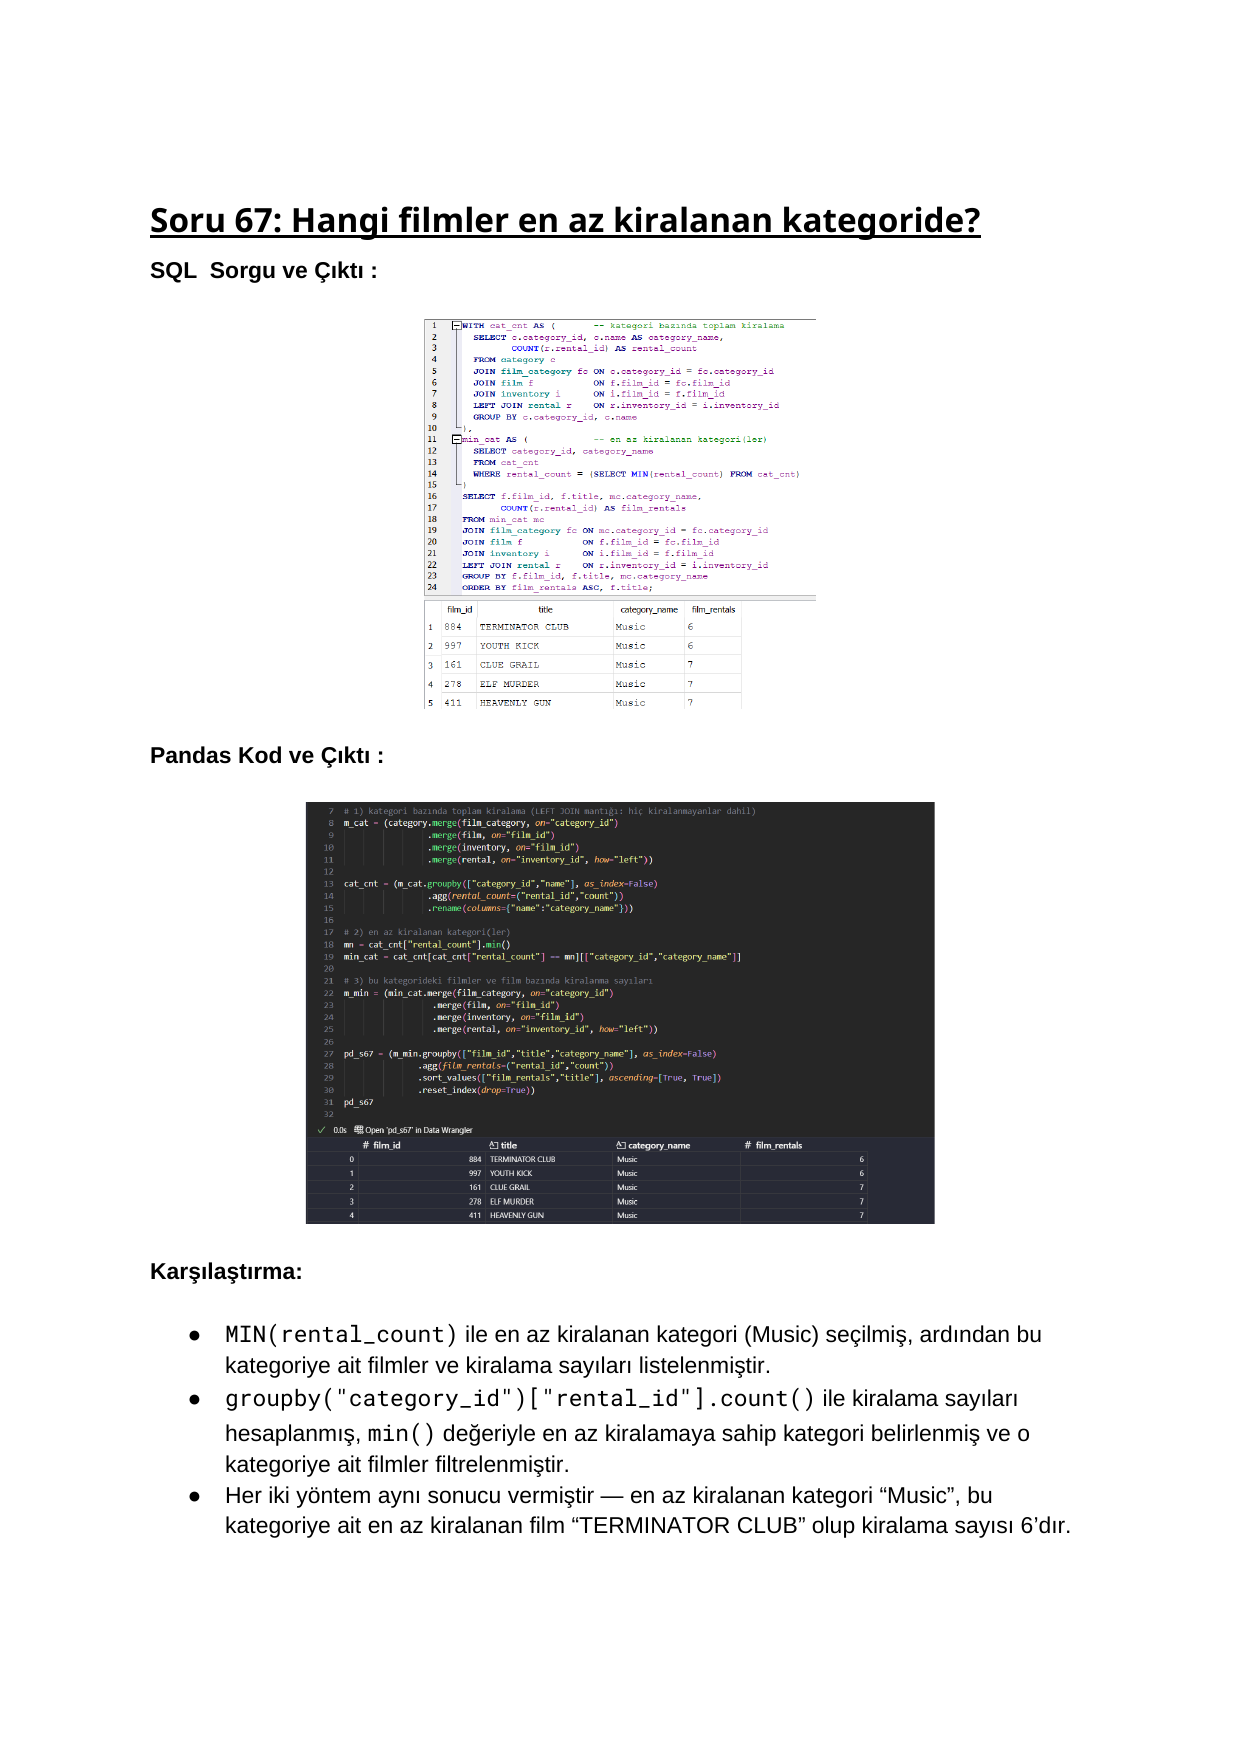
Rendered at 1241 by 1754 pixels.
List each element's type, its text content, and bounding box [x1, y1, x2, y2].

text Karşılaştırma: [150, 1258, 1090, 1284]
text SQL Sorgu ve Çıktı : [150, 257, 1090, 284]
text Pandas Kod ve Çıktı : [150, 742, 1090, 769]
list MIN(rental_count) ile en az kiralanan kategori (Music) seçilmiş, ardından bu kategoriye ait filmler ve kiralama sayıları listelenmiştir. [187, 1318, 1090, 1379]
list Her iki yöntem aynı sonucu vermiştir — en az kiralanan kategori “Music”, bu kategoriye ait en az kiralanan film “TERMINATOR CLUB” olup kiralama sayısı 6’dır. [187, 1482, 1090, 1538]
picture [305, 802, 935, 1224]
picture [424, 317, 816, 709]
subtitle Soru 67: Hangi filmler en az kiralanan kategoride? [150, 197, 1090, 242]
list groupby("category_id")["rental_id"].count() ile kiralama sayıları hesaplanmış, min() değeriyle en az kiralamaya sahip kategori belirlenmiş ve o kategoriye ait filmler filtrelenmiştir. [187, 1383, 1090, 1478]
